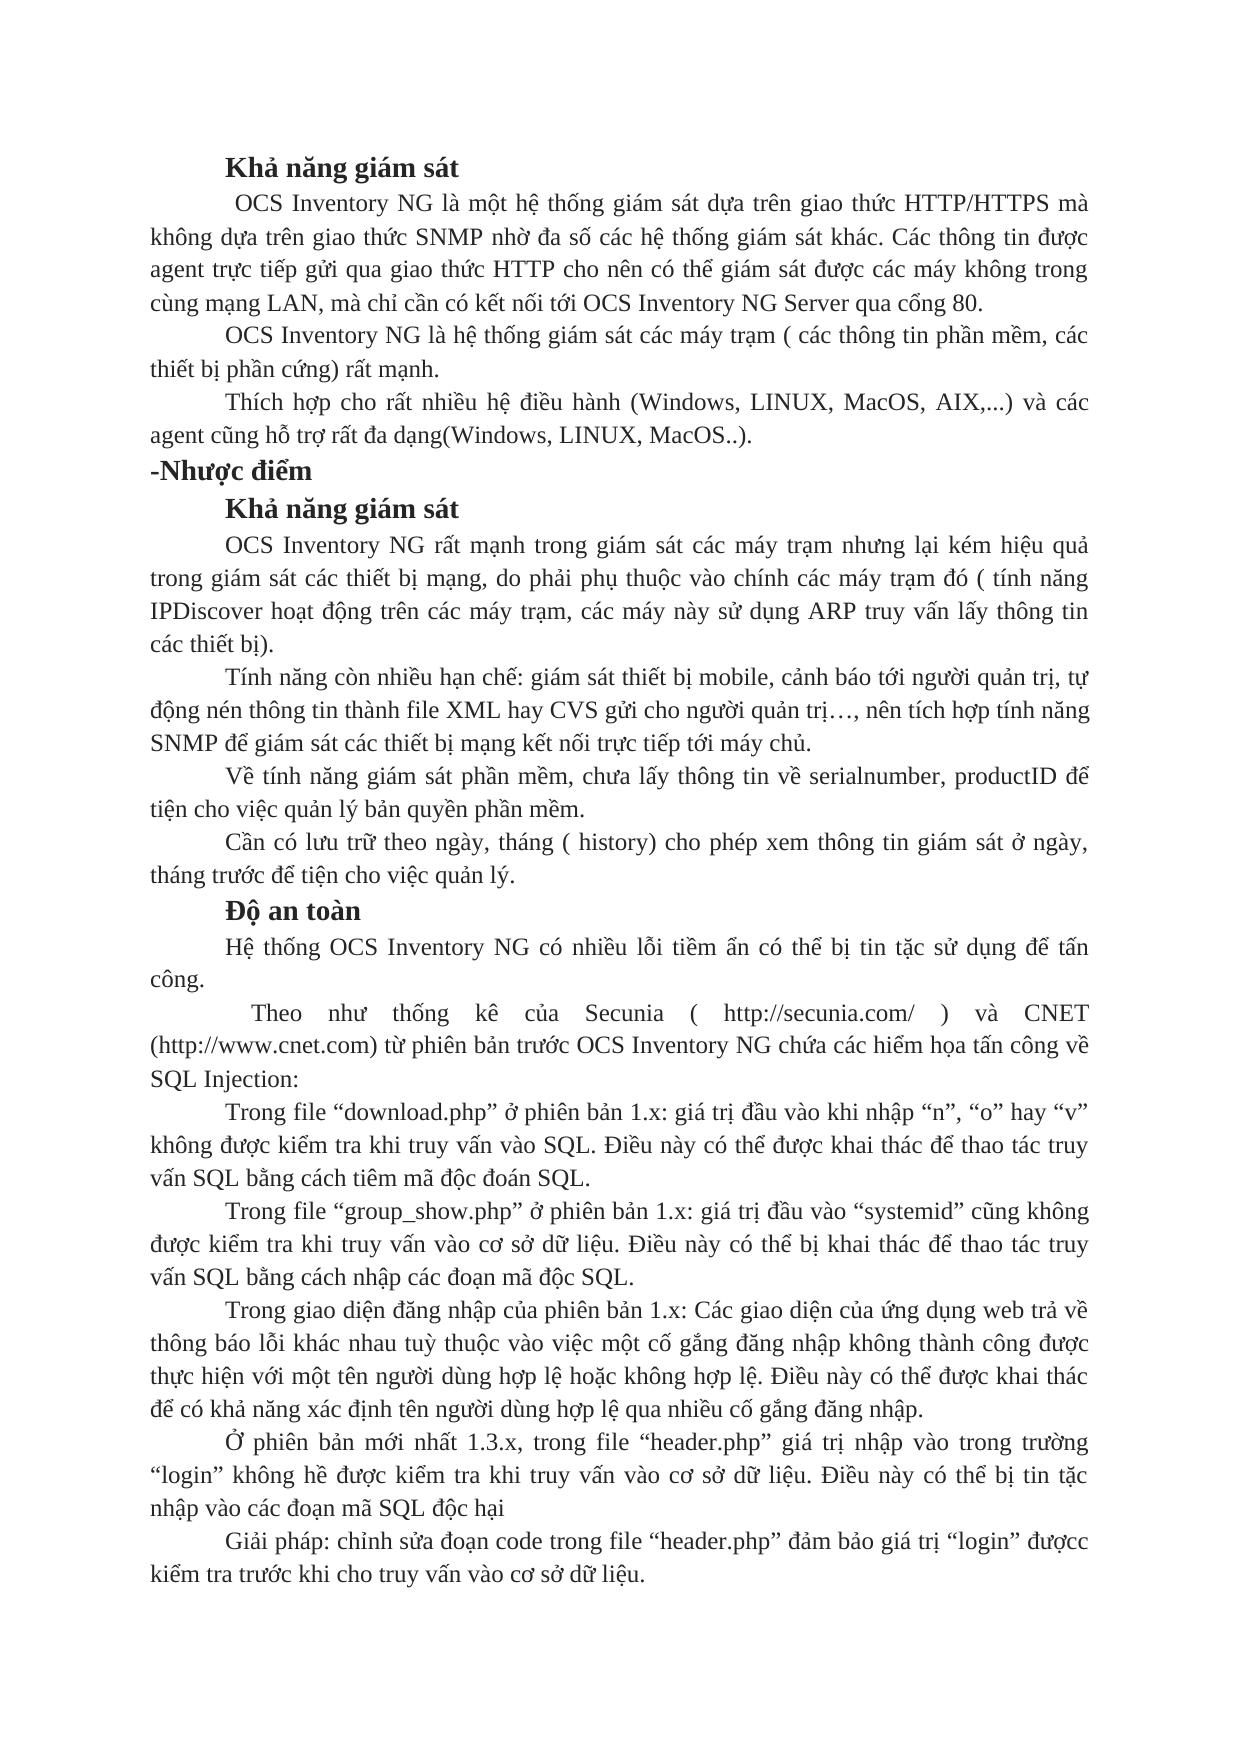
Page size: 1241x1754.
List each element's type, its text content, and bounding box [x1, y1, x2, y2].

text Thích hợp cho rất nhiều hệ điều hành (Windows, LINUX, MacOS, AIX,...) và các agent cũng hỗ trợ rất đa dạng(Windows, LINUX, MacOS..). [150, 387, 1090, 448]
text Trong giao diện đăng nhập của phiên bản 1.x: Các giao diện của ứng dụng web trả về thông báo lỗi khác nhau tuỳ thuộc vào việc một cố gắng đăng nhập không thành công được thực hiện với một tên người dùng hợp lệ hoặc không hợp lệ. Điều này có thể được khai thác để có khả năng xác định tên người dùng hợp lệ qua nhiều cố gắng đăng nhập. [150, 1295, 1090, 1423]
text Trong file “group_show.php” ở phiên bản 1.x: giá trị đầu vào “systemid” cũng không được kiểm tra khi truy vấn vào cơ sở dữ liệu. Điều này có thể bị khai thác để thao tác truy vấn SQL bằng cách nhập các đoạn mã độc SQL. [150, 1196, 1090, 1291]
text Giải pháp: chỉnh sửa đoạn code trong file “header.php” đảm bảo giá trị “login” đượcc kiểm tra trước khi cho truy vấn vào cơ sở dữ liệu. [150, 1526, 1090, 1588]
text Ở phiên bản mới nhất 1.3.x, trong file “header.php” giá trị nhập vào trong trường “login” không hề được kiểm tra khi truy vấn vào cơ sở dữ liệu. Điều này có thể bị tin tặc nhập vào các đoạn mã SQL độc hại [150, 1427, 1090, 1522]
text Về tính năng giám sát phần mềm, chưa lấy thông tin về serialnumber, productID để tiện cho việc quản lý bản quyền phần mềm. [150, 761, 1090, 823]
text OCS Inventory NG là hệ thống giám sát các máy trạm ( các thông tin phần mềm, các thiết bị phần cứng) rất mạnh. [150, 321, 1090, 382]
text Trong file “download.php” ở phiên bản 1.x: giá trị đầu vào khi nhập “n”, “o” hay “v” không được kiểm tra khi truy vấn vào SQL. Điều này có thể được khai thác để thao tác truy vấn SQL bằng cách tiêm mã độc đoán SQL. [150, 1097, 1090, 1191]
text Độ an toàn [150, 893, 1090, 927]
text Hệ thống OCS Inventory NG có nhiều lỗi tiềm ẩn có thể bị tin tặc sử dụng để tấn công. [150, 932, 1090, 993]
text OCS Inventory NG rất mạnh trong giám sát các máy trạm nhưng lại kém hiệu quả trong giám sát các thiết bị mạng, do phải phụ thuộc vào chính các máy trạm đó ( tính năng IPDiscover hoạt động trên các máy trạm, các máy này sử dụng ARP truy vấn lấy thông tin các thiết bị). [150, 530, 1090, 658]
text OCS Inventory NG là một hệ thống giám sát dựa trên giao thức HTTP/HTTPS mà không dựa trên giao thức SNMP nhờ đa số các hệ thống giám sát khác. Các thông tin được agent trực tiếp gửi qua giao thức HTTP cho nên có thể giám sát được các máy không trong cùng mạng LAN, mà chỉ cần có kết nối tới OCS Inventory NG Server qua cổng 80. [150, 188, 1090, 316]
text Tính năng còn nhiều hạn chế: giám sát thiết bị mobile, cảnh báo tới người quản trị, tự động nén thông tin thành file XML hay CVS gửi cho người quản trị…, nên tích hợp tính năng SNMP để giám sát các thiết bị mạng kết nối trực tiếp tới máy chủ. [150, 662, 1090, 757]
text -Nhược điểm [150, 453, 1090, 486]
text Khả năng giám sát [150, 491, 1090, 525]
text Theo như thống kê của Secunia ( http://secunia.com/ ) và CNET (http://www.cnet.com) từ phiên bản trước OCS Inventory NG chứa các hiểm họa tấn công về SQL Injection: [150, 998, 1090, 1092]
text Cần có lưu trữ theo ngày, tháng ( history) cho phép xem thông tin giám sát ở ngày, tháng trước để tiện cho việc quản lý. [150, 827, 1090, 889]
text Khả năng giám sát [150, 150, 1090, 183]
